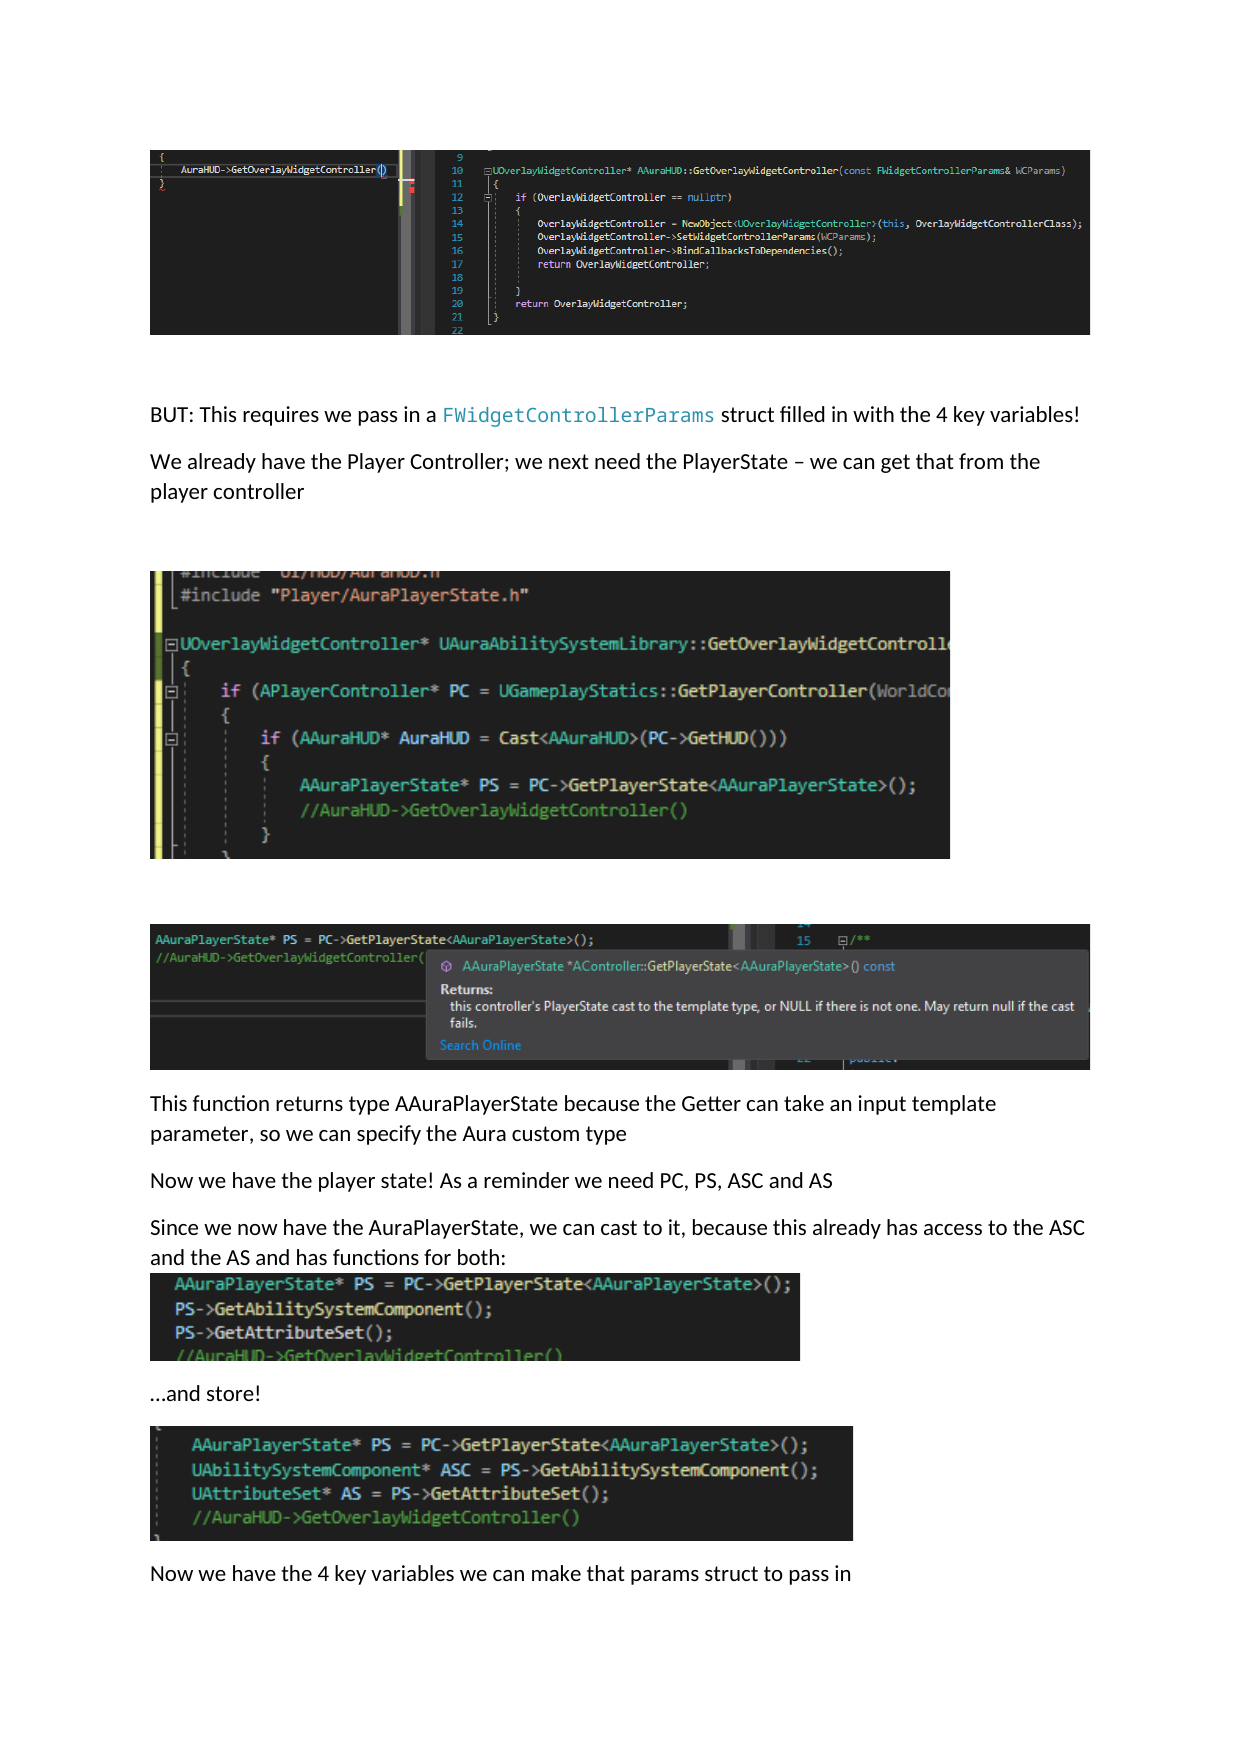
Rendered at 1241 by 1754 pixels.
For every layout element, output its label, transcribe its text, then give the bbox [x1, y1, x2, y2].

text We already have the Player Controller; we next need the PlayerState – we can get that from the player controller [150, 447, 1090, 505]
picture [150, 150, 1091, 335]
text This function returns type AAuraPlayerState because the Getter can take an input template parameter, so we can specify the Aura custom type [150, 1089, 1090, 1147]
text Now we have the player state! As a reminder we need PC, PS, ASC and AS [150, 1166, 1090, 1194]
picture [150, 924, 1091, 1070]
picture [150, 1273, 800, 1361]
text …and store! [150, 1379, 1090, 1407]
text Now we have the 4 key variables we can make that params struct to pass in [150, 1559, 1090, 1587]
text BUT: This requires we pass in a FWidgetControllerParams struct filled in with the 4 key variables! [150, 400, 1090, 428]
picture [150, 1426, 854, 1541]
picture [150, 571, 951, 859]
